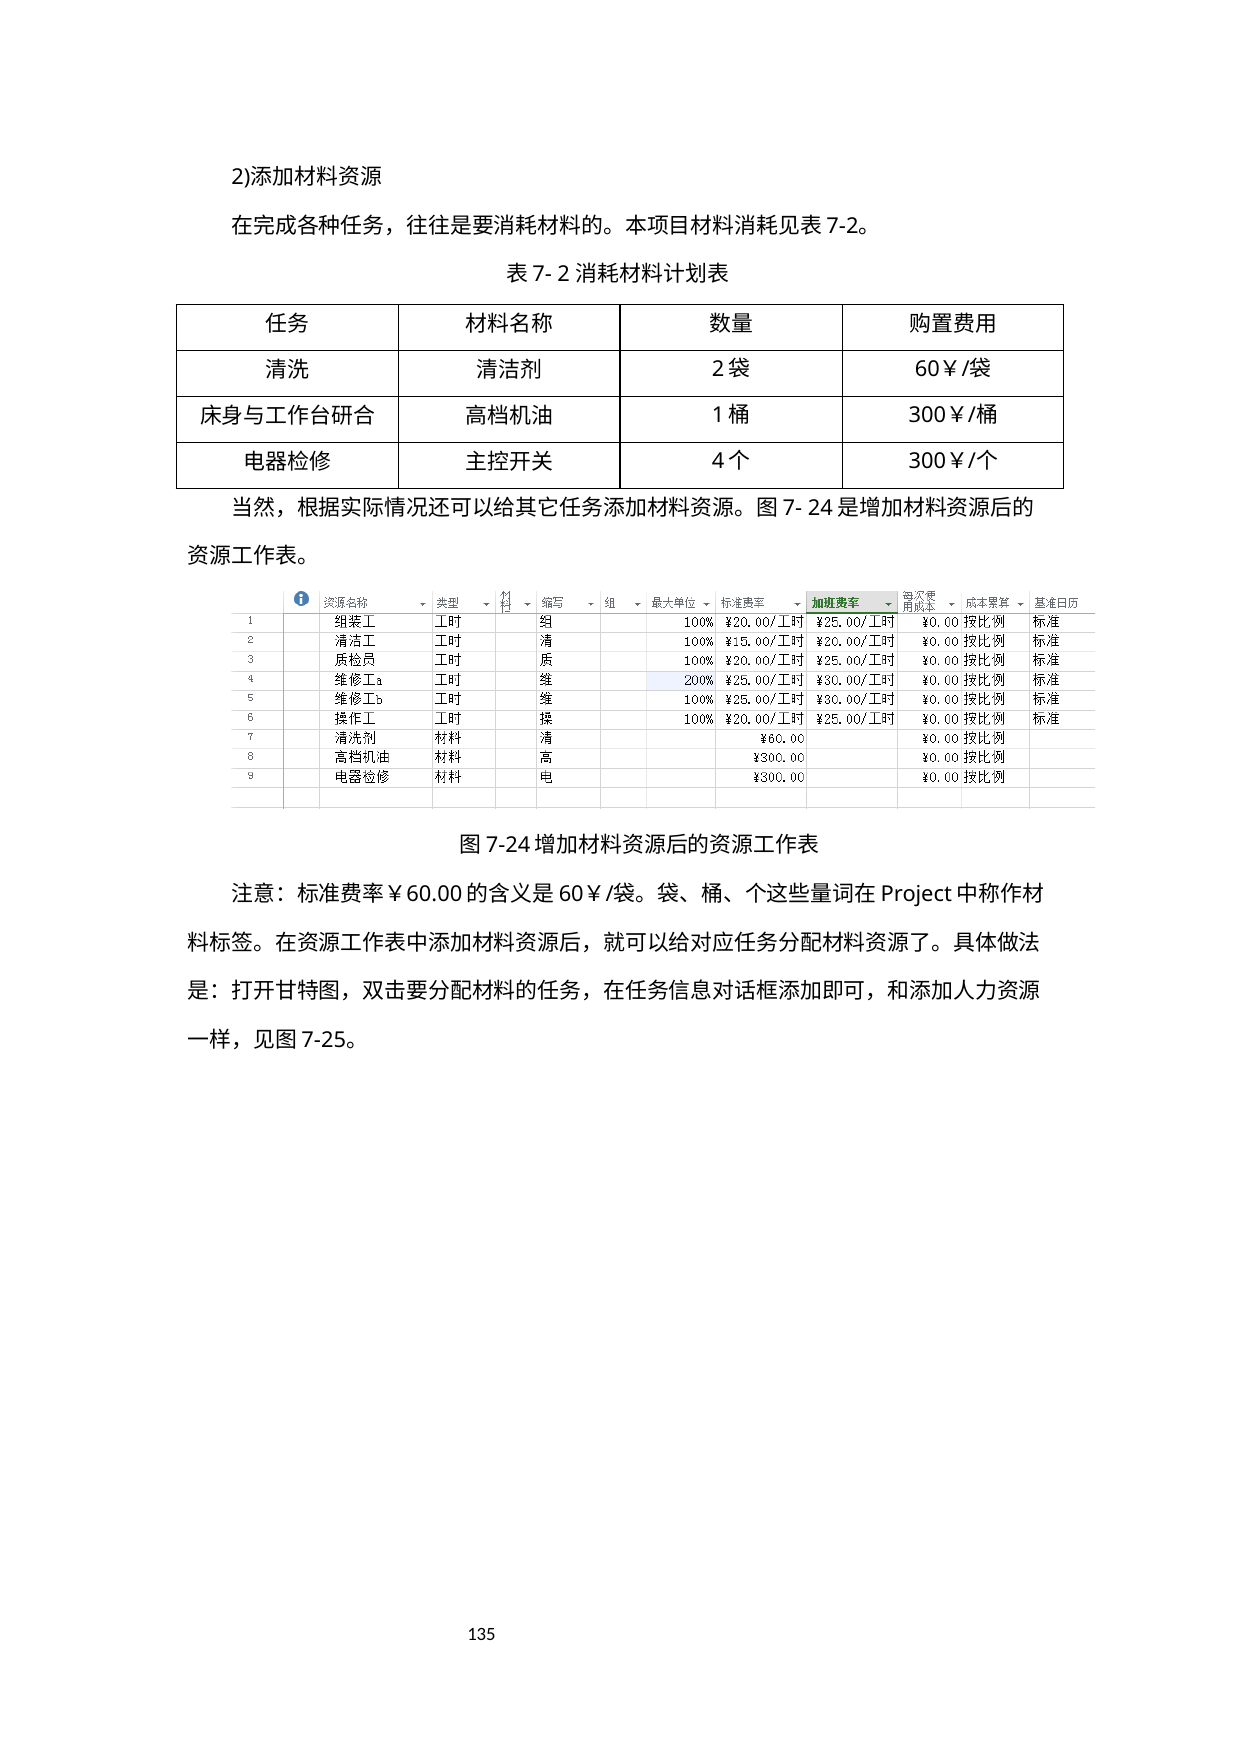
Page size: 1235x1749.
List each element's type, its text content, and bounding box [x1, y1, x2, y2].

table_cell 300￥/个 [843, 443, 1063, 488]
table_cell 300￥/桶 [843, 397, 1063, 442]
table_cell 4个 [621, 443, 842, 488]
text 当然，根据实际情况还可以给其它任务添加材料资源。图7- 24是增加材料资源后的资源工作表。 [187, 489, 1047, 571]
table_cell 电器检修 [177, 443, 398, 488]
table_header 材料名称 [399, 305, 619, 350]
text 图7-24增加材料资源后的资源工作表 [187, 827, 1047, 860]
text 注意：标准费率￥60.00的含义是60￥/袋。袋、桶、个这些量词在Project中称作材料标签。在资源工作表中添加材料资源后，就可以给对应任务分配材料资源了。具体做法是：打开甘特图，双击要分配材料的任务，在任务信息对话框添加即可，和添加人力资源一样，见图7-25。 [187, 876, 1047, 1054]
table_cell 清洁剂 [399, 351, 619, 396]
text 在完成各种任务，往往是要消耗材料的。本项目材料消耗见表7-2。 [187, 207, 1047, 240]
table_cell 床身与工作台研合 [177, 397, 398, 442]
picture [231, 591, 1096, 809]
table_header 购置费用 [843, 305, 1063, 350]
table_cell 2袋 [621, 351, 842, 396]
table_header 任务 [177, 305, 398, 350]
text 2)添加材料资源 [187, 159, 1047, 192]
table_cell 高档机油 [399, 397, 619, 442]
table_cell 60￥/袋 [843, 351, 1063, 396]
table_header 数量 [621, 305, 842, 350]
table_cell 1桶 [621, 397, 842, 442]
table_cell 清洗 [177, 351, 398, 396]
text 表7- 2 消耗材料计划表 [187, 256, 1047, 288]
table_cell 主控开关 [399, 443, 619, 488]
